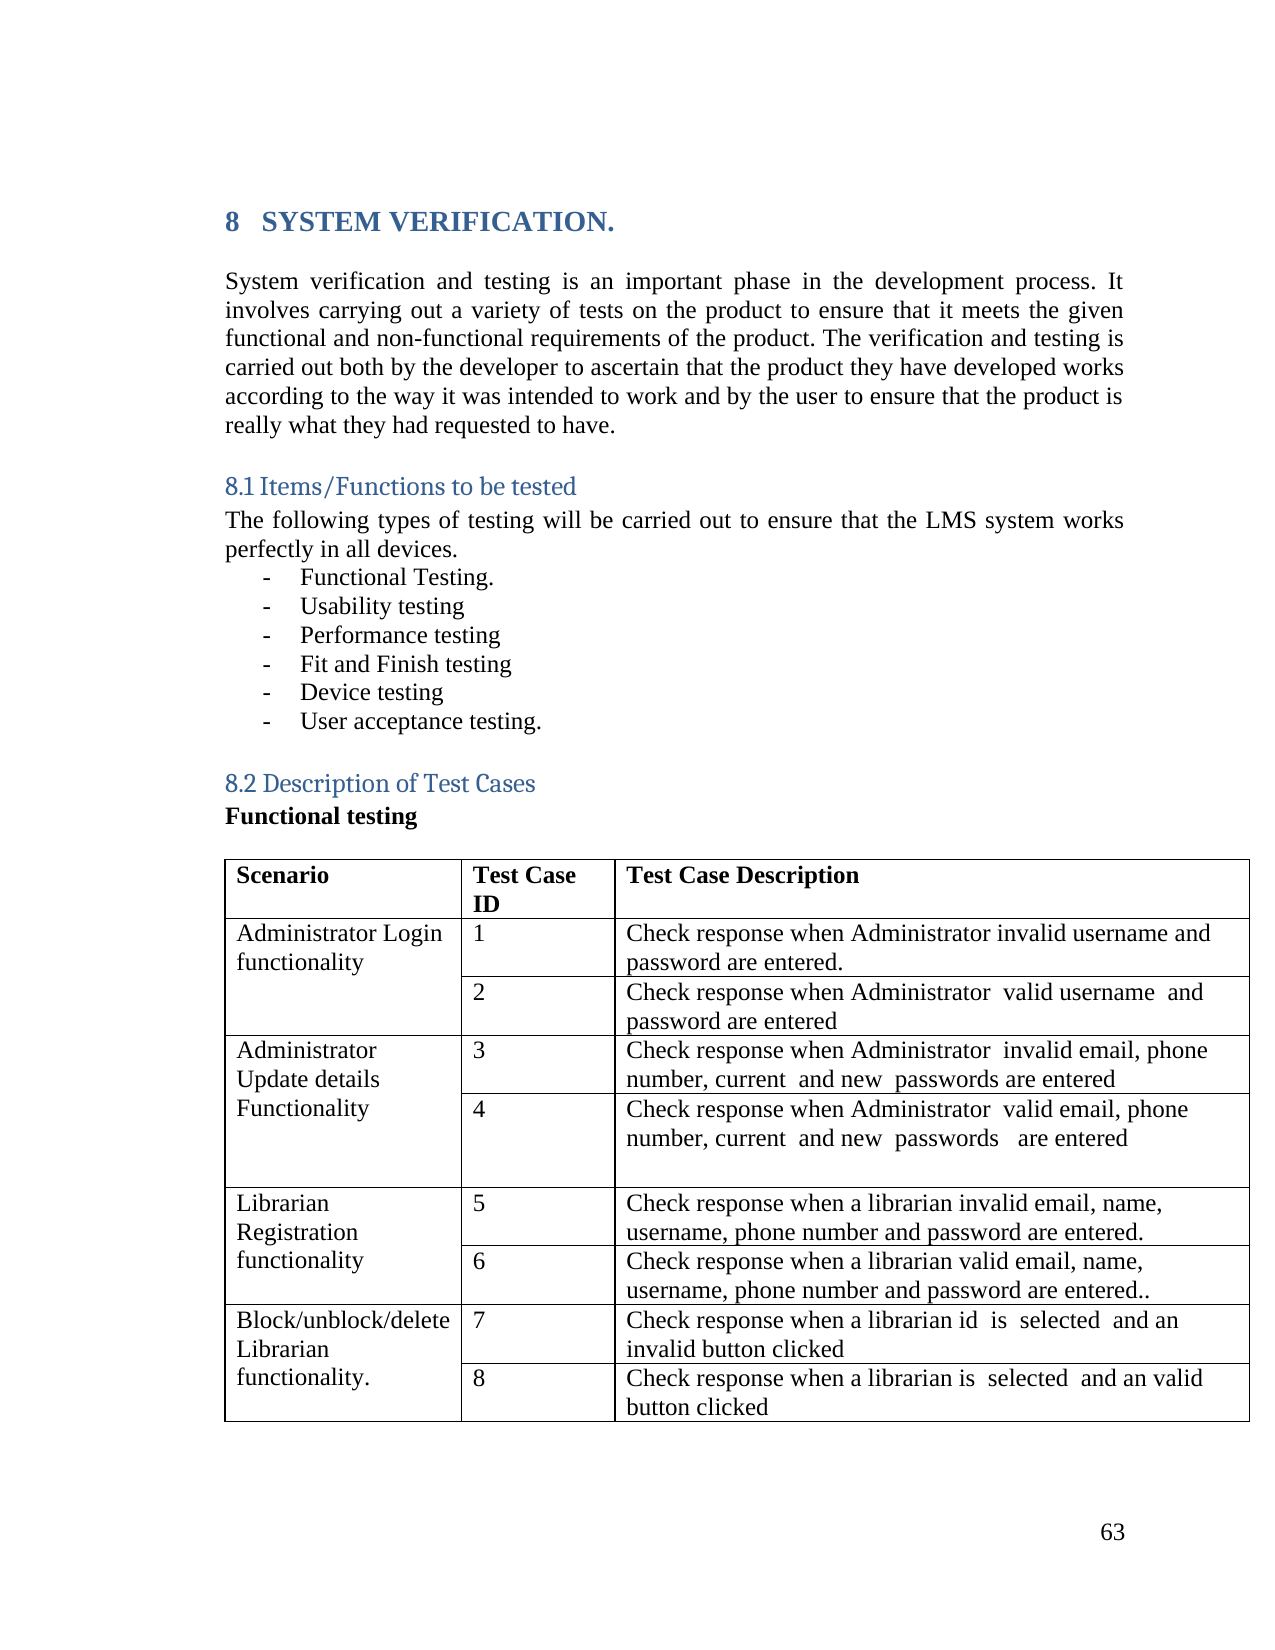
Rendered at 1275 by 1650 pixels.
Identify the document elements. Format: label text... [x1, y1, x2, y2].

text The following types of testing will be carried out to ensure that the LMS system works perfectly in all devices. [225, 505, 1125, 562]
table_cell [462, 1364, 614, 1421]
text System verification and testing is an important phase in the development process. It involves carrying out a variety of tests on the product to ensure that it meets the given functional and non-functional requirements of the product. The verification and testing is carried out both by the developer to ascertain that the product they have developed works according to the way it was intended to work and by the user to ensure that the product is really what they had requested to have. [225, 266, 1125, 438]
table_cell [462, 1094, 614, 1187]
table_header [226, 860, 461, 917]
subtitle 8.2 Description of Test Cases [225, 768, 1125, 799]
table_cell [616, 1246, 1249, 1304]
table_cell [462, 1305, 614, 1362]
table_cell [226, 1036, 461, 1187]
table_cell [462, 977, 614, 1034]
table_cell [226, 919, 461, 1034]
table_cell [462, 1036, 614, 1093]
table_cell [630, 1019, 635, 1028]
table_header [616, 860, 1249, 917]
text Functional testing [225, 801, 1125, 830]
list User acceptance testing. [262, 706, 1125, 735]
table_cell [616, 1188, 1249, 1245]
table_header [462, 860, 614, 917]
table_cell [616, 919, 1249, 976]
list Fit and Finish testing [262, 649, 1125, 677]
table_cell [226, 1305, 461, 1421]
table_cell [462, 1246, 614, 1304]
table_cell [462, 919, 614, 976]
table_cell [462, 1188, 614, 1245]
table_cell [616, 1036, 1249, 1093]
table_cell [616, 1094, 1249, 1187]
list Usability testing [262, 591, 1125, 620]
list Performance testing [262, 620, 1125, 649]
subtitle 8.1 Items/Functions to be tested [225, 471, 1125, 503]
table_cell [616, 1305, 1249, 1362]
subtitle 8 SYSTEM VERIFICATION. [225, 204, 1125, 237]
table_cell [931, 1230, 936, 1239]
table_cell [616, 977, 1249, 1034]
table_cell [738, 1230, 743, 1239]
list Functional Testing. [262, 562, 1125, 591]
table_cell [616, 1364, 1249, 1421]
list Device testing [262, 677, 1125, 706]
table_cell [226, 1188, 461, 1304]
